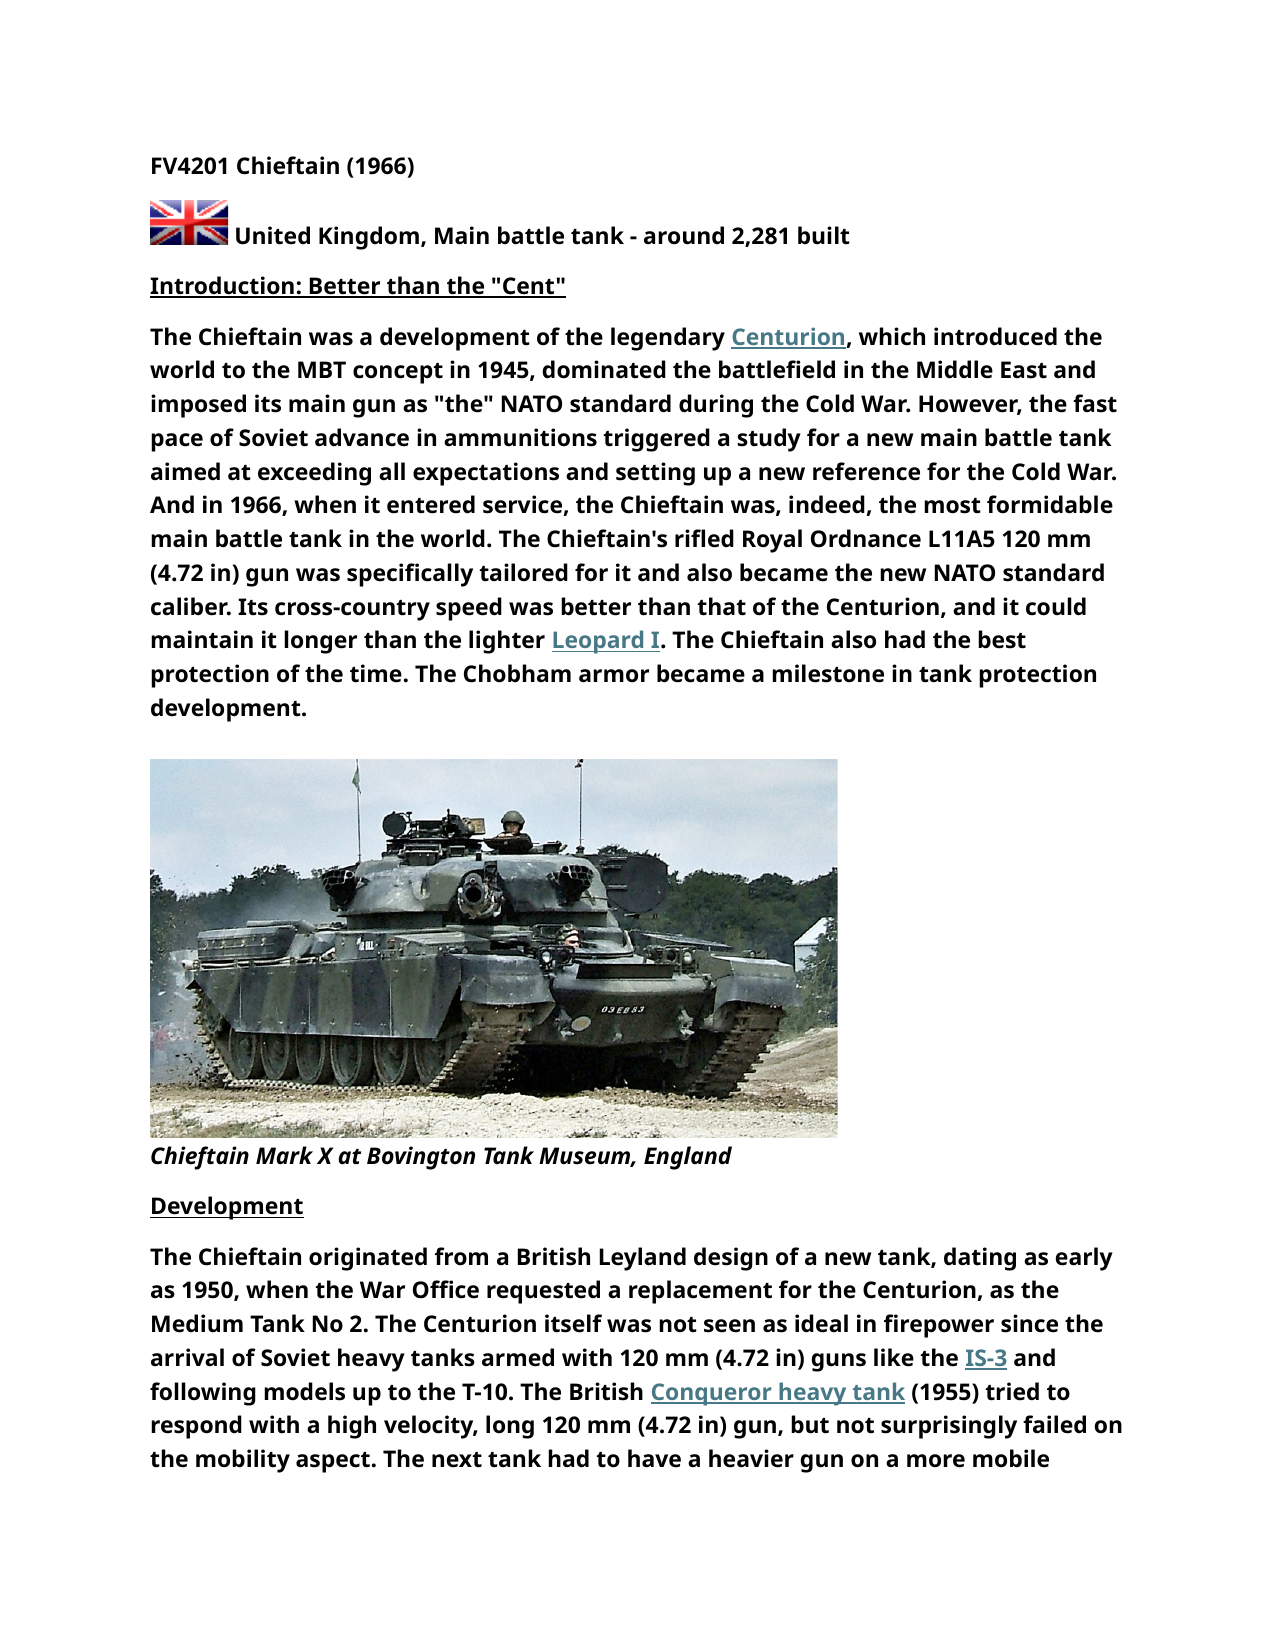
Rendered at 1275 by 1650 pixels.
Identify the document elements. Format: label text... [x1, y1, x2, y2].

picture [150, 759, 838, 1138]
picture [150, 200, 229, 245]
text Development [150, 1190, 1125, 1222]
text FV4201 Chieftain (1966) [150, 150, 1125, 181]
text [150, 1241, 1125, 1474]
text Introduction: Better than the "Cent" [150, 270, 1125, 301]
text United Kingdom, Main battle tank - around 2,281 built [150, 200, 1125, 251]
